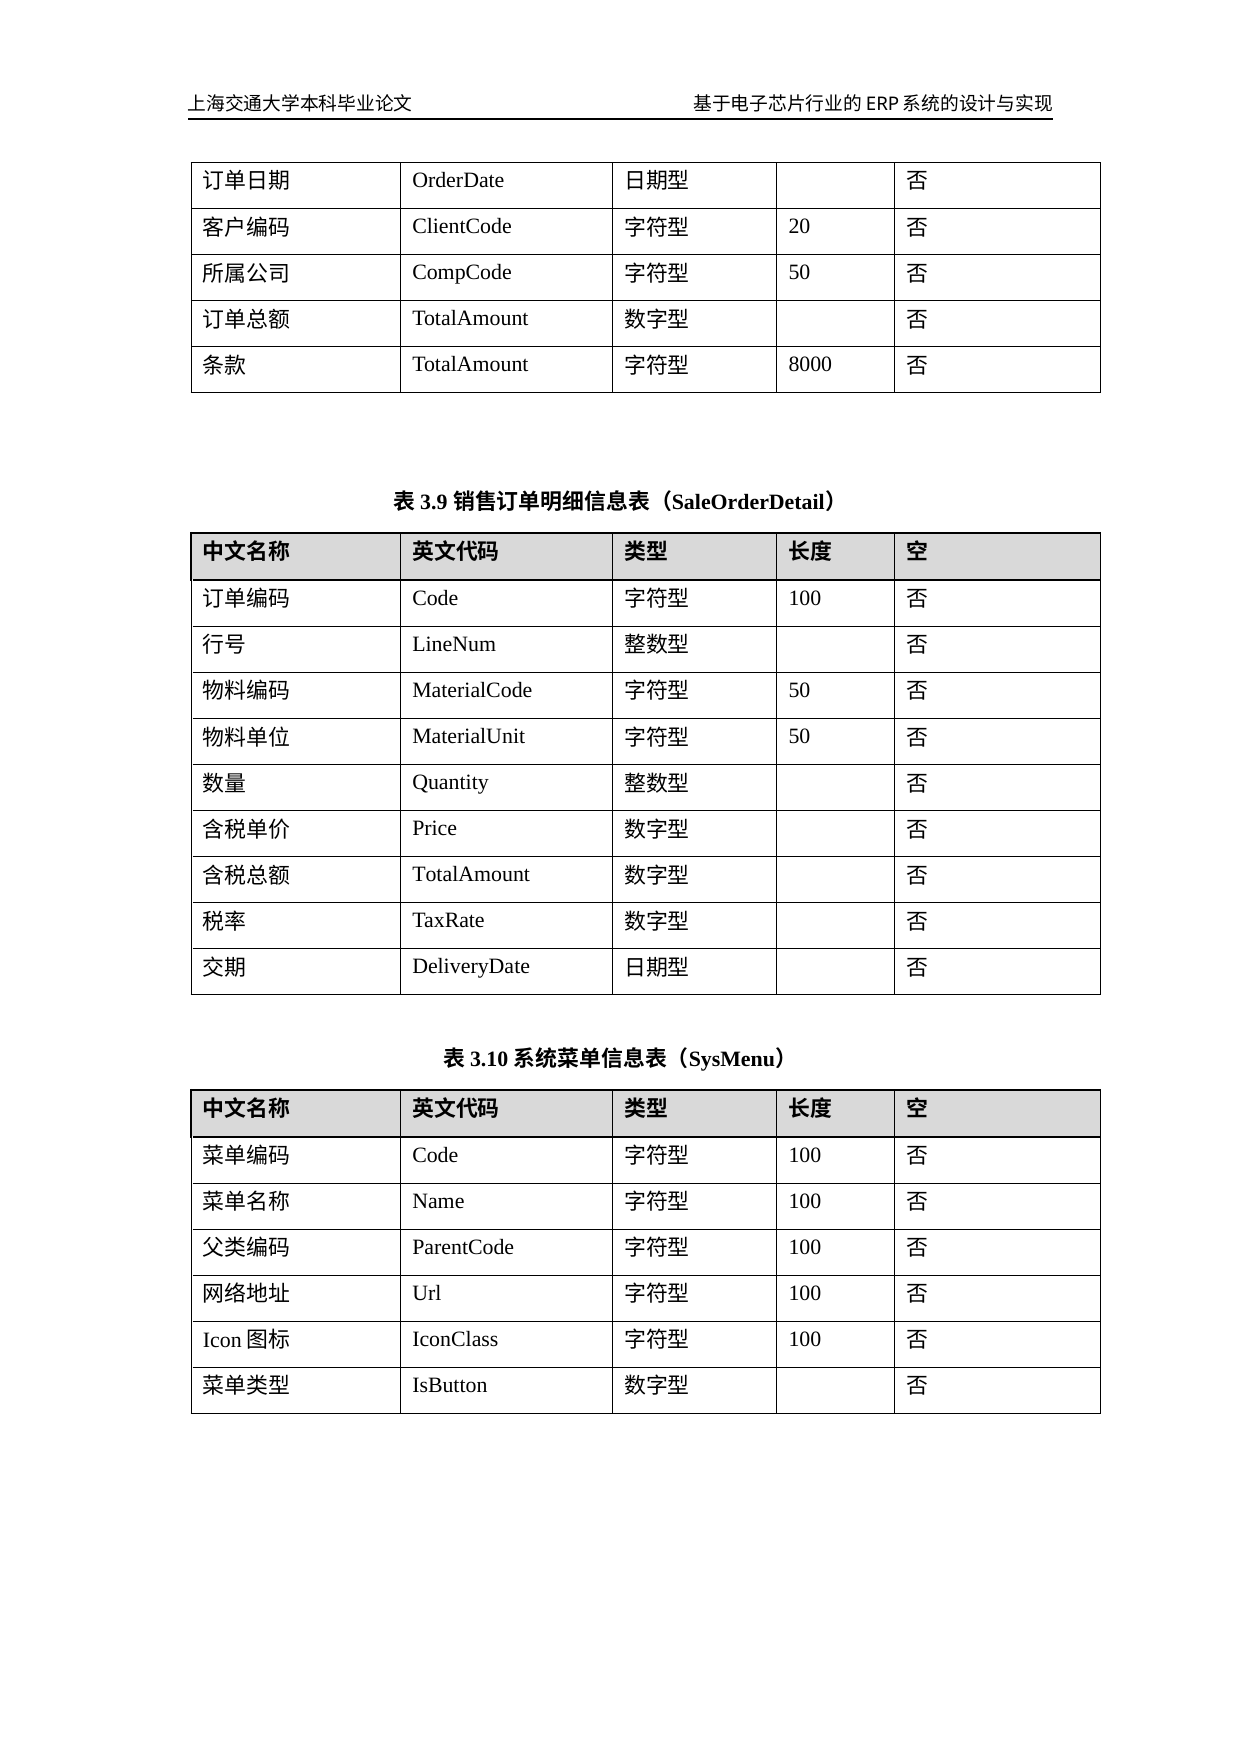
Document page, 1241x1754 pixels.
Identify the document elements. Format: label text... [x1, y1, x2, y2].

table_cell 否 [895, 949, 1100, 994]
table_cell 税率 [192, 903, 400, 948]
table_cell 否 [895, 209, 1100, 254]
table_cell 菜单编码 [192, 1137, 400, 1183]
table_cell 否 [895, 765, 1100, 810]
table_cell 100 [777, 1322, 894, 1367]
table_cell 否 [895, 1368, 1100, 1413]
table_cell [777, 1368, 894, 1413]
table_cell 50 [777, 719, 894, 764]
table_cell 100 [777, 1276, 894, 1321]
table_cell 字符型 [613, 581, 776, 626]
table_header 英文代码 [401, 1091, 612, 1136]
table_cell 100 [777, 1230, 894, 1275]
table_header 空 [895, 534, 1100, 579]
table_cell 父类编码 [192, 1230, 400, 1275]
table_cell 否 [895, 1138, 1100, 1183]
table_cell Quantity [401, 765, 612, 810]
table_cell 数字型 [613, 857, 776, 902]
table_cell 整数型 [613, 765, 776, 810]
table_header 空 [895, 1091, 1100, 1136]
table_cell 否 [895, 1184, 1100, 1229]
table_cell 日期型 [613, 949, 776, 994]
table_cell LineNum [401, 627, 612, 672]
table_cell 订单编码 [192, 580, 400, 626]
table_cell ParentCode [401, 1230, 612, 1275]
table_header 英文代码 [401, 534, 612, 579]
table_cell 否 [895, 627, 1100, 672]
table_cell 网络地址 [192, 1276, 400, 1321]
table_cell 日期型 [613, 163, 776, 208]
table_cell 字符型 [613, 673, 776, 718]
table_cell 否 [895, 1230, 1100, 1275]
table_cell 所属公司 [192, 255, 400, 300]
table_cell [777, 163, 894, 208]
table_cell 100 [777, 581, 894, 626]
table_cell [777, 903, 894, 948]
table_cell 50 [777, 673, 894, 718]
table_cell 100 [777, 1138, 894, 1183]
table_cell 含税单价 [192, 811, 400, 856]
table_cell [777, 857, 894, 902]
table_cell 否 [895, 857, 1100, 902]
table_cell 否 [895, 255, 1100, 300]
table_cell 字符型 [613, 1138, 776, 1183]
table_cell IsButton [401, 1368, 612, 1413]
table_cell 否 [895, 347, 1100, 392]
table_cell [777, 949, 894, 994]
table_cell 否 [895, 811, 1100, 856]
table_cell 否 [895, 719, 1100, 764]
table_cell 字符型 [613, 1322, 776, 1367]
table_cell 菜单类型 [192, 1368, 400, 1413]
table_cell 否 [895, 581, 1100, 626]
table_header 类型 [613, 534, 776, 579]
text 表3.10 系统菜单信息表（SysMenu） [187, 1040, 1053, 1073]
table_header 长度 [777, 534, 894, 579]
table_cell 订单总额 [192, 301, 400, 346]
table_cell MaterialUnit [401, 719, 612, 764]
table_cell Url [401, 1276, 612, 1321]
table_cell [777, 301, 894, 346]
table_cell 否 [895, 903, 1100, 948]
table_cell [777, 627, 894, 672]
table_cell 否 [895, 163, 1100, 208]
table_cell 字符型 [613, 1276, 776, 1321]
table_cell 客户编码 [192, 209, 400, 254]
table_cell [777, 765, 894, 810]
table_cell TaxRate [401, 903, 612, 948]
table_cell MaterialCode [401, 673, 612, 718]
text 表3.9 销售订单明细信息表（SaleOrderDetail） [187, 483, 1053, 516]
table_header 中文名称 [192, 534, 400, 579]
table_cell Code [401, 1138, 612, 1183]
table_cell 交期 [192, 949, 400, 994]
table_cell 字符型 [613, 719, 776, 764]
table_cell Code [401, 581, 612, 626]
table_cell 100 [777, 1184, 894, 1229]
table_cell 数量 [192, 765, 400, 810]
table_cell ClientCode [401, 209, 612, 254]
table_header 中文名称 [192, 1091, 400, 1136]
table_cell 字符型 [613, 1230, 776, 1275]
table_cell 20 [777, 209, 894, 254]
table_cell 数字型 [613, 301, 776, 346]
table_cell 数字型 [613, 1368, 776, 1413]
table_cell 物料编码 [192, 673, 400, 718]
table_cell 物料单位 [192, 719, 400, 764]
table_cell Name [401, 1184, 612, 1229]
table_header 长度 [777, 1091, 894, 1136]
table_cell OrderDate [401, 163, 612, 208]
table_cell 菜单名称 [192, 1184, 400, 1229]
table_cell [777, 811, 894, 856]
table_cell 否 [895, 1276, 1100, 1321]
table_cell 8000 [777, 347, 894, 392]
table_cell 字符型 [613, 1184, 776, 1229]
table_cell 订单日期 [192, 163, 400, 208]
table_cell 字符型 [613, 209, 776, 254]
table_cell 数字型 [613, 903, 776, 948]
table_cell 数字型 [613, 811, 776, 856]
table_cell TotalAmount [401, 301, 612, 346]
table_cell 50 [777, 255, 894, 300]
table_cell TotalAmount [401, 347, 612, 392]
table_cell 含税总额 [192, 857, 400, 902]
table_cell Icon图标 [192, 1322, 400, 1367]
table_cell 条款 [192, 347, 400, 392]
table_header 类型 [613, 1091, 776, 1136]
table_cell 字符型 [613, 347, 776, 392]
table_cell 否 [895, 1322, 1100, 1367]
table_cell 否 [895, 301, 1100, 346]
table_cell 否 [895, 673, 1100, 718]
table_cell IconClass [401, 1322, 612, 1367]
table_cell TotalAmount [401, 857, 612, 902]
table_cell Price [401, 811, 612, 856]
table_cell 字符型 [613, 255, 776, 300]
table_cell CompCode [401, 255, 612, 300]
table_cell 行号 [192, 627, 400, 672]
table_cell DeliveryDate [401, 949, 612, 994]
table_cell 整数型 [613, 627, 776, 672]
